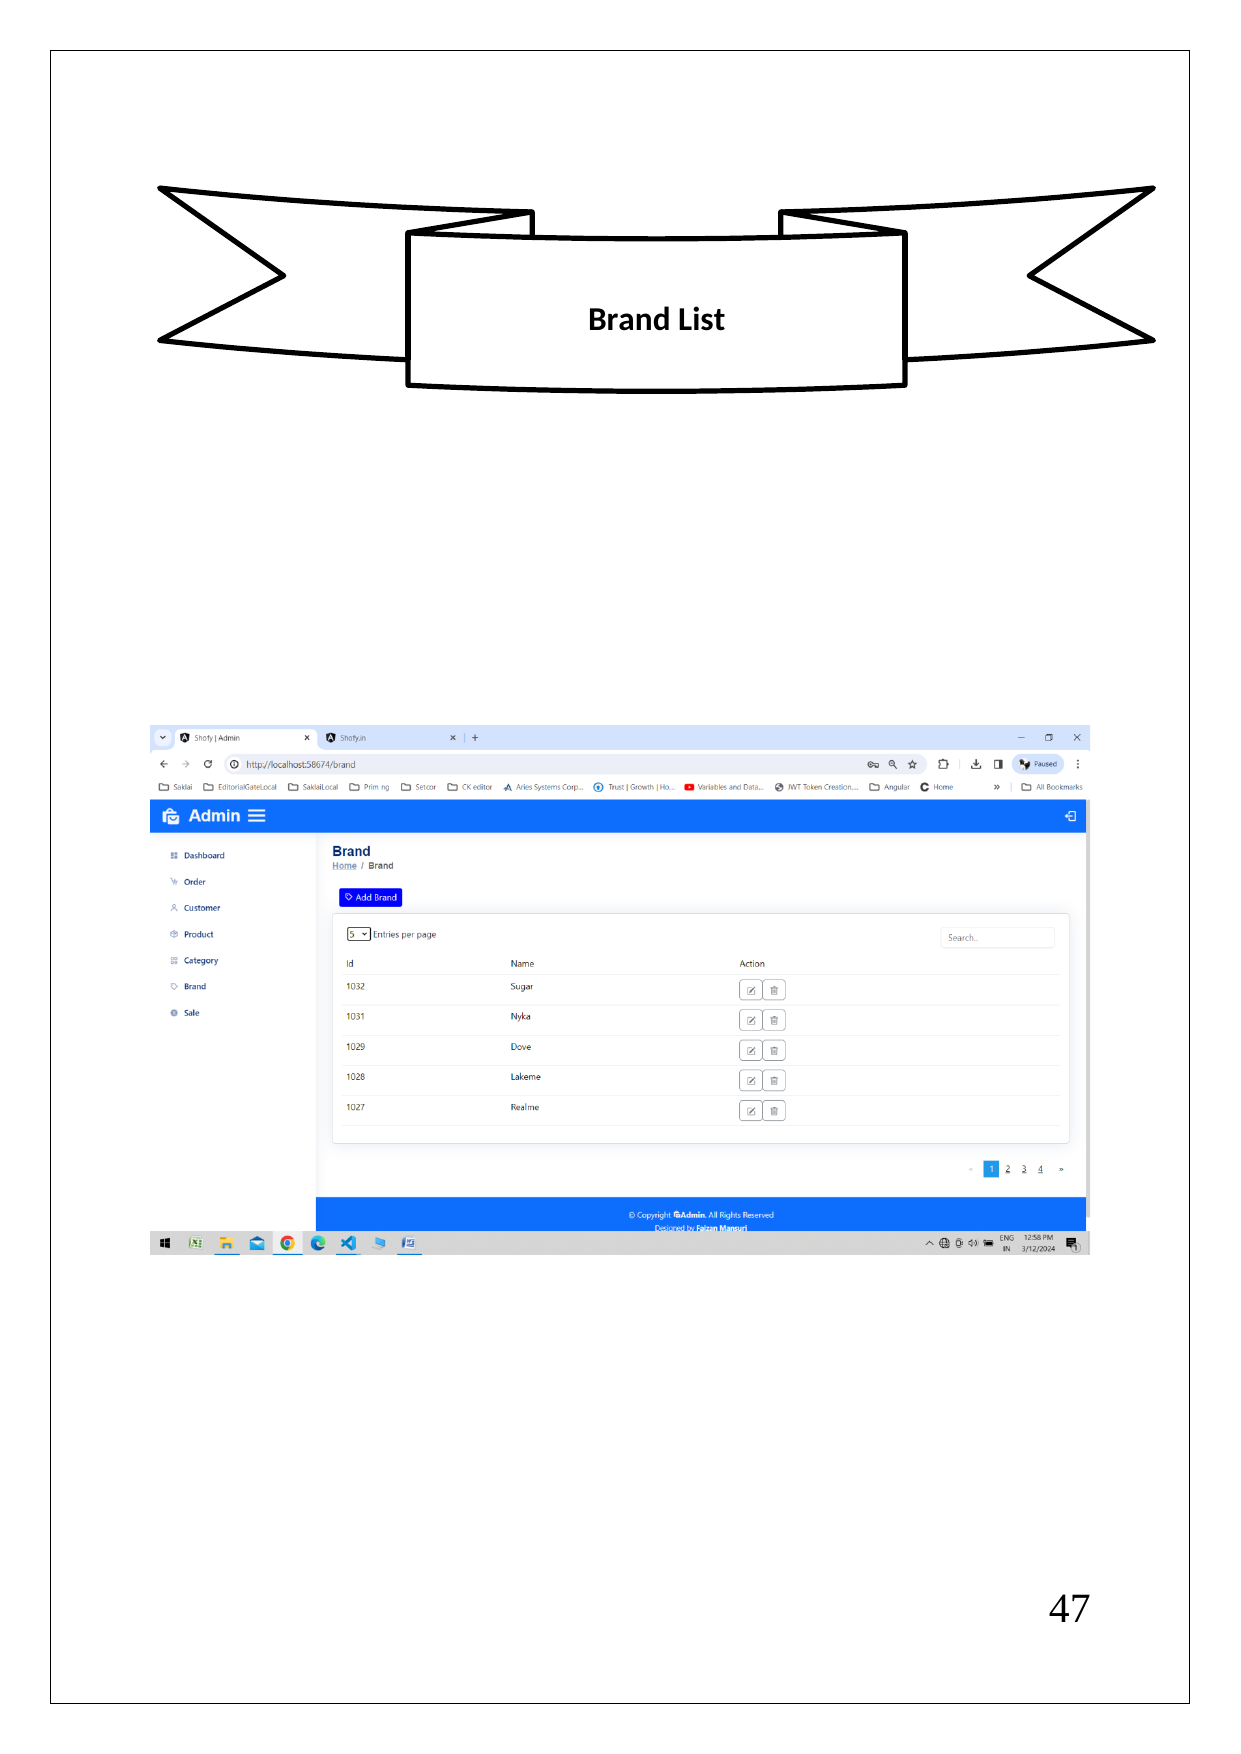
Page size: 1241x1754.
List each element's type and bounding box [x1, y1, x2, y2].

picture [150, 725, 1091, 1255]
